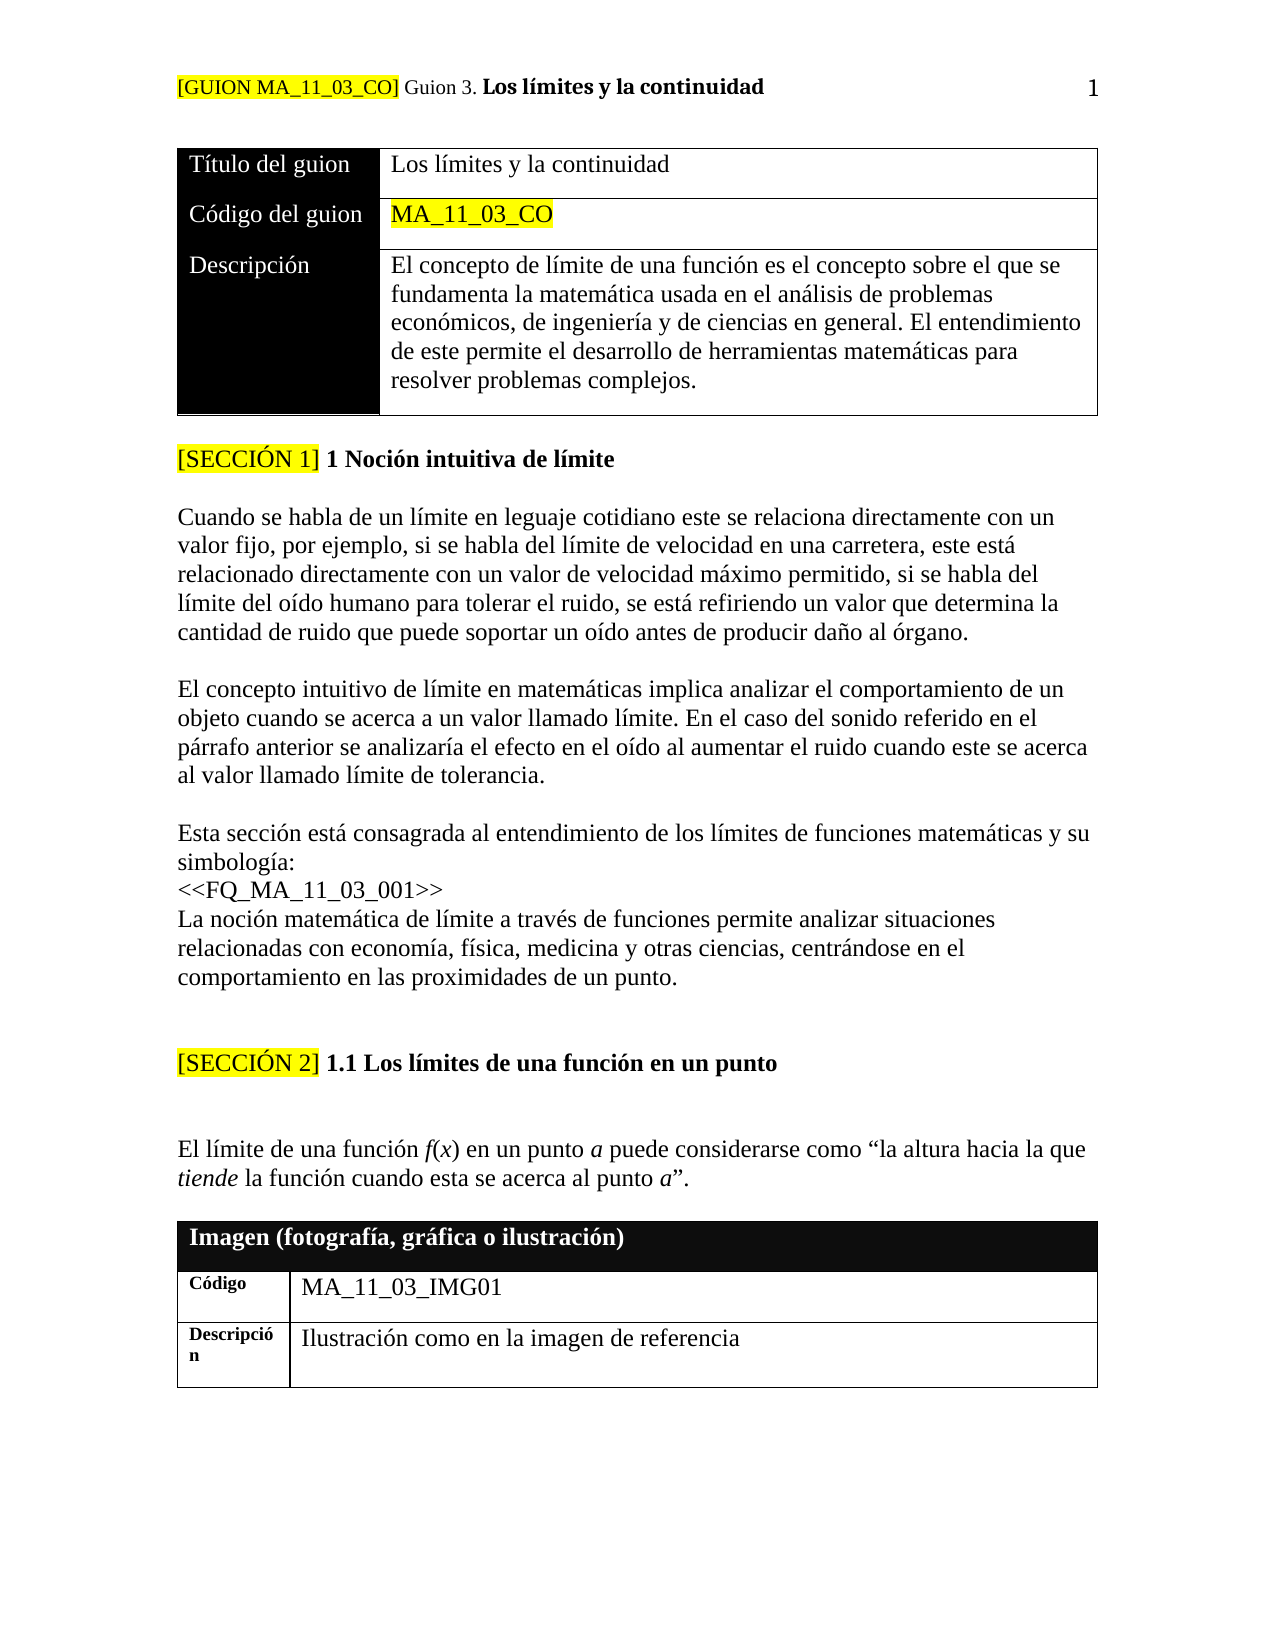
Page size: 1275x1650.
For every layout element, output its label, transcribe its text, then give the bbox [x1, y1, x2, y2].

text Esta sección está consagrada al entendimiento de los límites de funciones matemáticas y su simbología: [177, 818, 1098, 876]
text La noción matemática de límite a través de funciones permite analizar situaciones relacionadas con economía, física, medicina y otras ciencias, centrándose en el comportamiento en las proximidades de un punto. [177, 904, 1098, 991]
table_cell Descripción [178, 1323, 289, 1387]
table_cell Código [178, 1272, 289, 1322]
table_cell El concepto de límite de una función es el concepto sobre el que se fundamenta la matemática usada en el análisis de problemas económicos, de ingeniería y de ciencias en general. El entendimiento de este permite el desarrollo de herramientas matemáticas para resolver problemas complejos. [380, 250, 1097, 414]
table_cell Código del guion [178, 199, 379, 249]
text El concepto intuitivo de límite en matemáticas implica analizar el comportamiento de un objeto cuando se acerca a un valor llamado límite. En el caso del sonido referido en el párrafo anterior se analizaría el efecto en el oído al aumentar el ruido cuando este se acerca al valor llamado límite de tolerancia. [177, 674, 1098, 789]
table_cell MA_11_03_IMG01 [291, 1272, 1097, 1322]
table_header Imagen (fotografía, gráfica o ilustración) [178, 1222, 1097, 1271]
table_header Los límites y la continuidad [380, 149, 1097, 198]
text [SECCIÓN 2] 1.1 Los límites de una función en un punto [319, 1048, 1098, 1077]
text Cuando se habla de un límite en leguaje cotidiano este se relaciona directamente con un valor fijo, por ejemplo, si se habla del límite de velocidad en una carretera, este está relacionado directamente con un valor de velocidad máximo permitido, si se habla del límite del oído humano para tolerar el ruido, se está refiriendo un valor que determina la cantidad de ruido que puede soportar un oído antes de producir daño al órgano. [177, 502, 1098, 646]
table_cell Ilustración como en la imagen de referencia [291, 1323, 1097, 1387]
table_cell MA_11_03_CO [380, 199, 1097, 249]
text [SECCIÓN 1] 1 Noción intuitiva de límite [319, 444, 1098, 473]
table_cell Descripción [178, 250, 379, 414]
text <<FQ_MA_11_03_001>> [177, 876, 1098, 904]
table_header Título del guion [178, 149, 379, 198]
text El límite de una función f(x) en un punto a puede considerarse como “la altura hacia la que tiende la función cuando esta se acerca al punto a”. [177, 1134, 1098, 1192]
